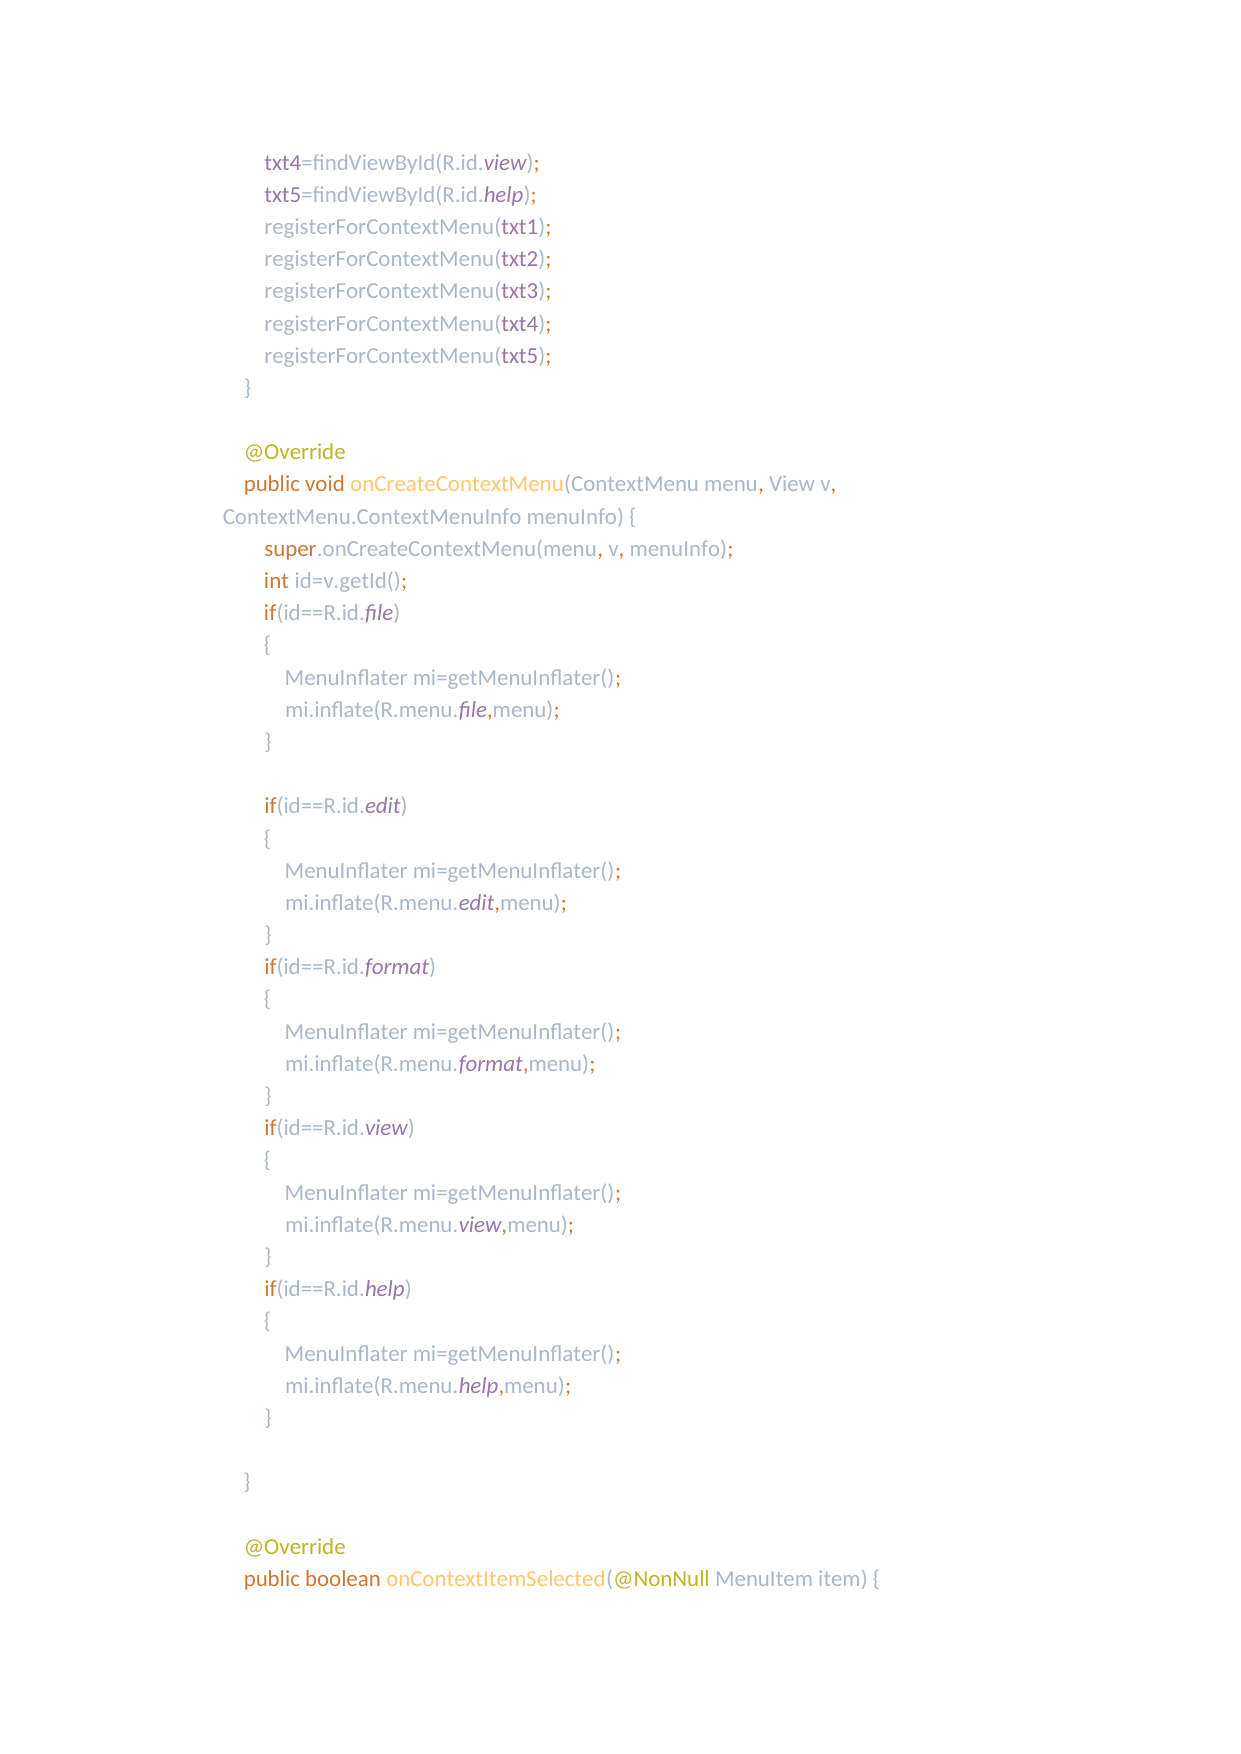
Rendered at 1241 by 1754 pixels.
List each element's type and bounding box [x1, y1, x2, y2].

list [223, 148, 1092, 1592]
